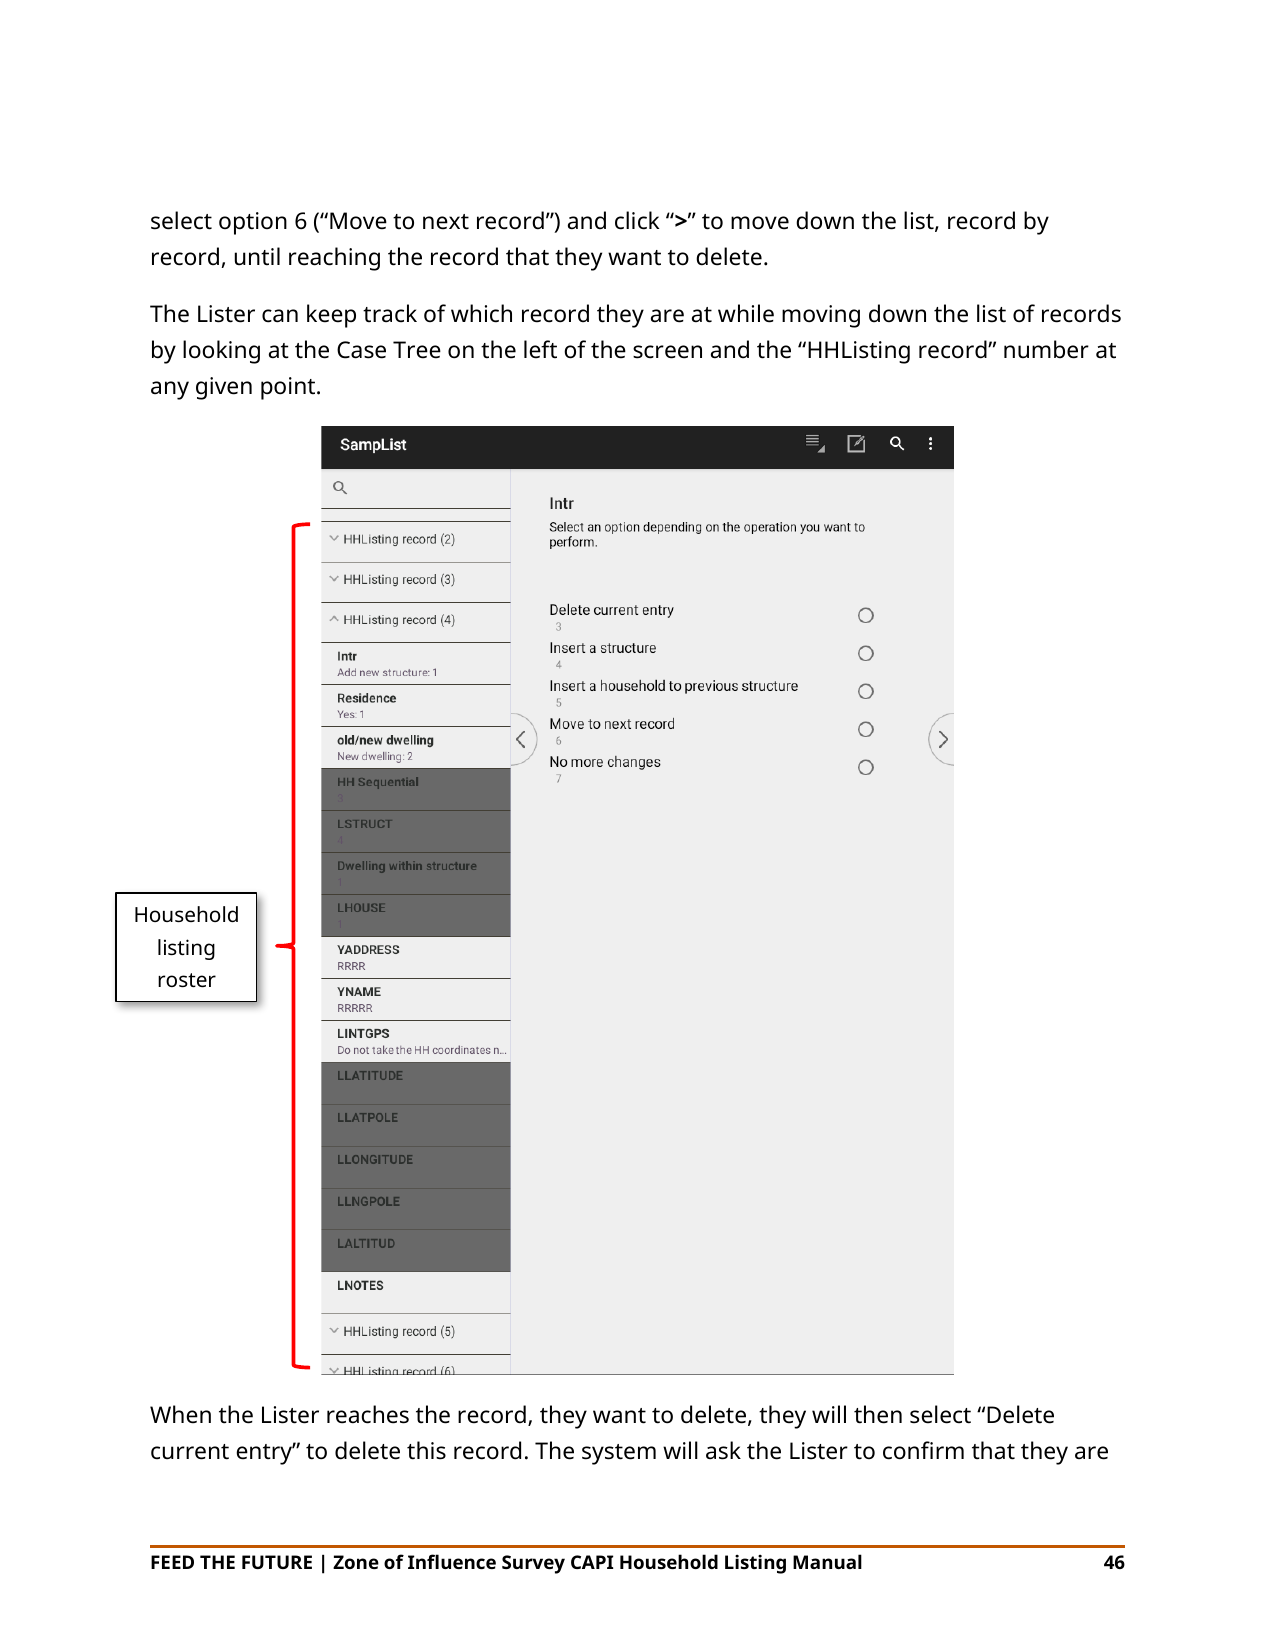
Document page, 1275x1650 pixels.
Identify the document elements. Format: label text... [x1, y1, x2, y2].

picture [321, 426, 954, 1375]
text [150, 1399, 1125, 1467]
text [150, 205, 1125, 272]
text The Lister can keep track of which record they are at while moving down the list of records by looking at the Case Tree on the left of the screen and the “HHListing record” number at any given point. [150, 298, 1125, 401]
